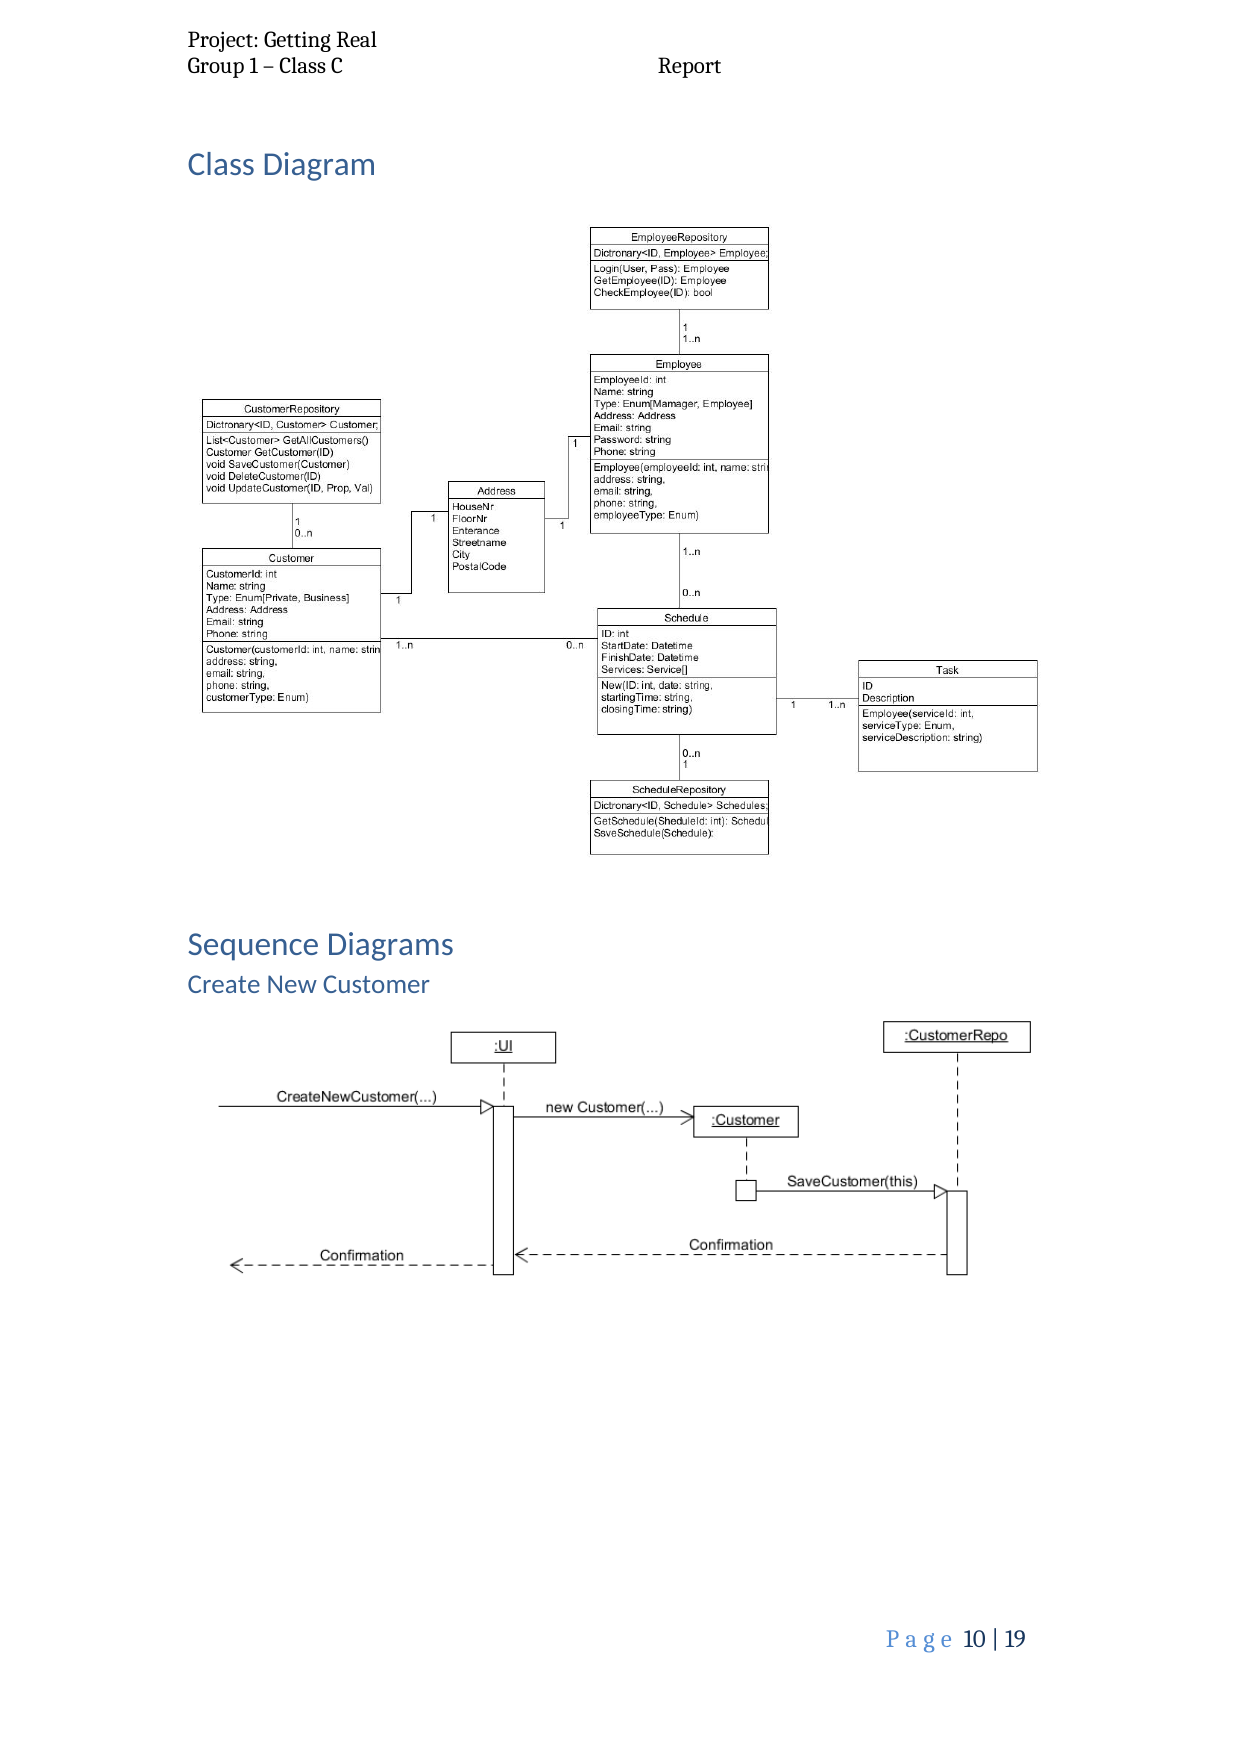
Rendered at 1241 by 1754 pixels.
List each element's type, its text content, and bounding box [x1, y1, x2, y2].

picture [187, 1000, 1052, 1307]
subtitle Create New Customer [187, 968, 1053, 1001]
subtitle Sequence Diagrams [187, 923, 1053, 963]
picture [187, 212, 1052, 869]
subtitle Class Diagram [187, 143, 1053, 184]
